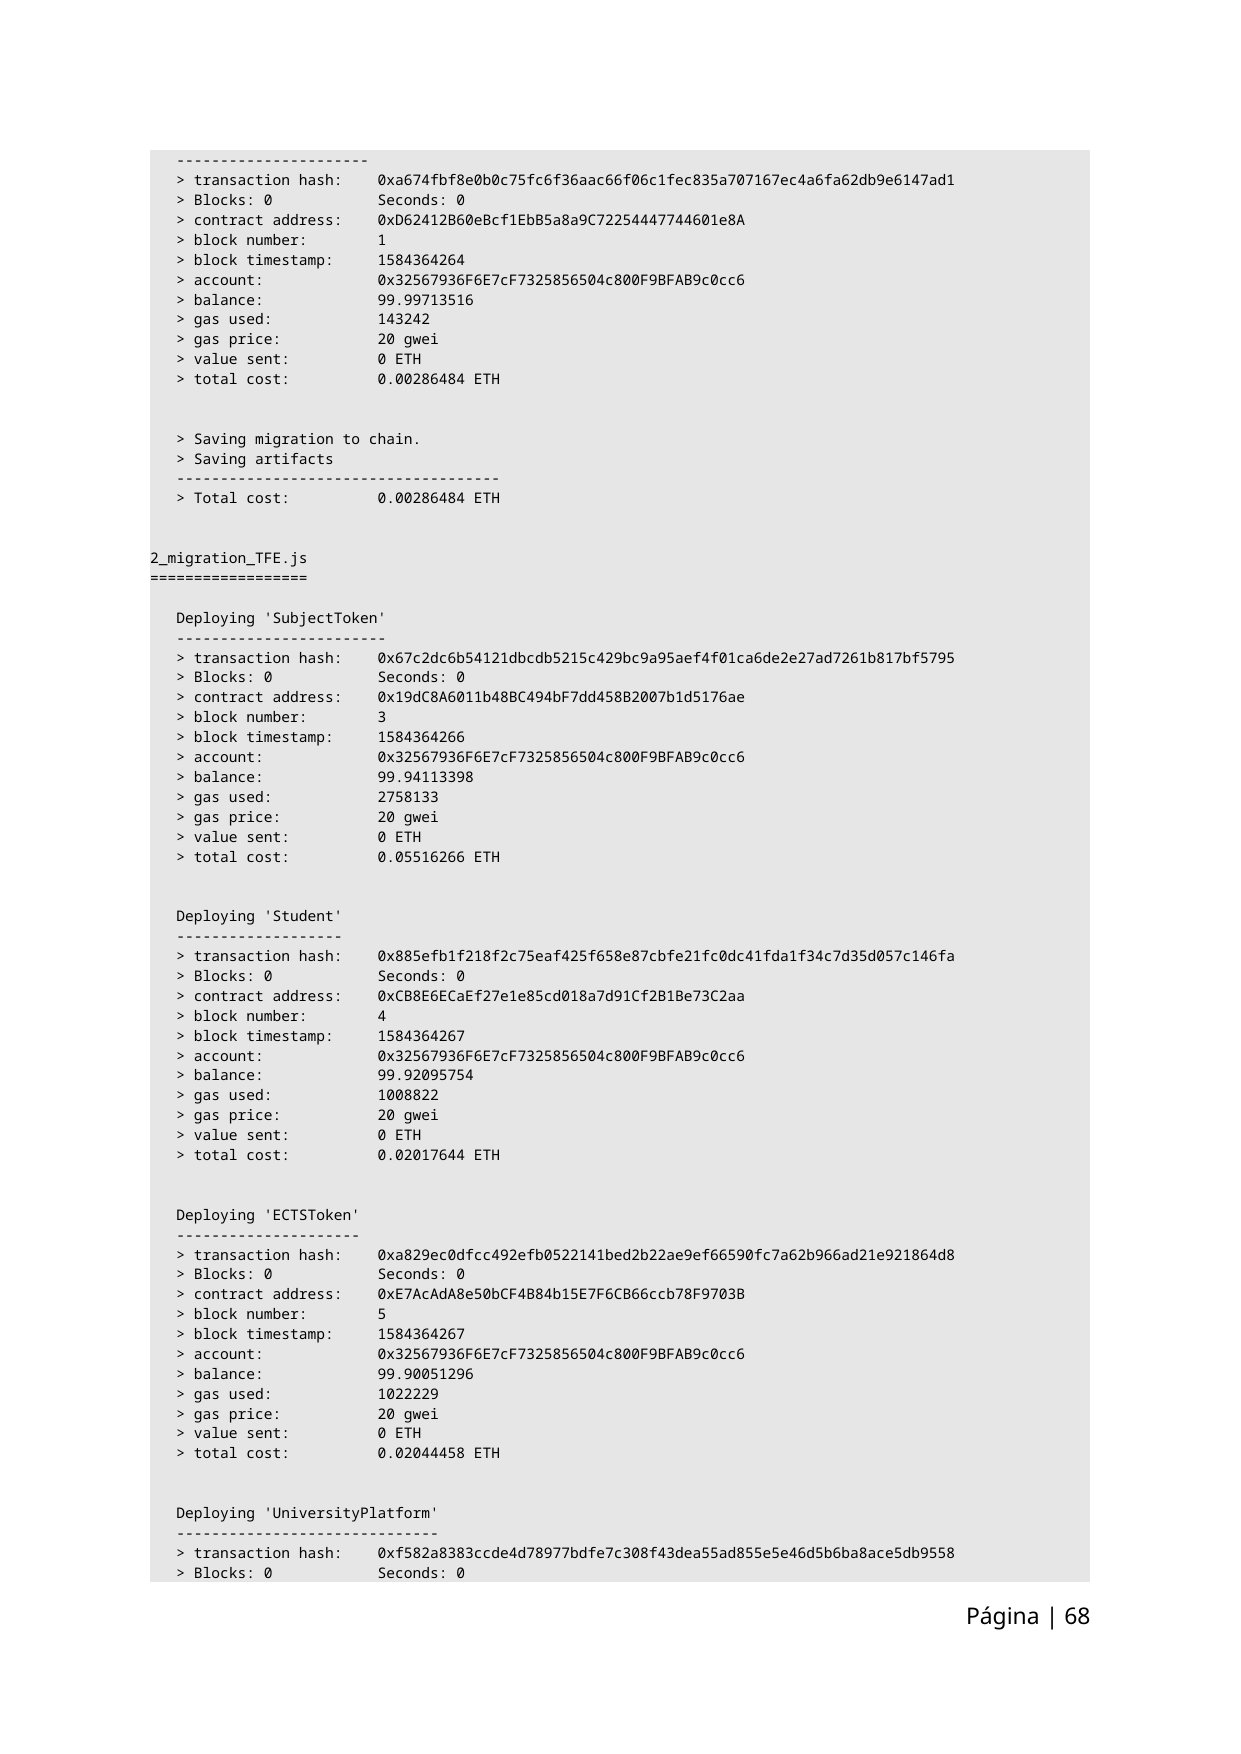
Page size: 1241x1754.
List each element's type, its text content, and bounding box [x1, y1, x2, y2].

text > balance: 99.90051296 [150, 1364, 1090, 1383]
text > block number: 1 [150, 229, 1090, 249]
text ------------------------ [150, 627, 1090, 647]
text > Saving migration to chain. [150, 428, 1090, 448]
text > balance: 99.99713516 [150, 289, 1090, 309]
text > gas price: 20 gwei [150, 329, 1090, 349]
text > total cost: 0.02017644 ETH [150, 1145, 1090, 1165]
text > Blocks: 0 Seconds: 0 [150, 966, 1090, 986]
text > Blocks: 0 Seconds: 0 [150, 667, 1090, 687]
text > gas used: 2758133 [150, 787, 1090, 807]
text > block number: 4 [150, 1006, 1090, 1025]
text > transaction hash: 0xa829ec0dfcc492efb0522141bed2b22ae9ef66590fc7a62b966ad21e921864d8 [150, 1244, 1090, 1264]
text > block timestamp: 1584364267 [150, 1324, 1090, 1344]
text > total cost: 0.00286484 ETH [150, 369, 1090, 389]
text > block timestamp: 1584364267 [150, 1025, 1090, 1045]
text > Total cost: 0.00286484 ETH [150, 488, 1090, 508]
text > value sent: 0 ETH [150, 1125, 1090, 1145]
text Deploying 'UniversityPlatform' [150, 1503, 1090, 1523]
text 2_migration_TFE.js [150, 548, 1090, 568]
text > contract address: 0xE7AcAdA8e50bCF4B84b15E7F6CB66ccb78F9703B [150, 1284, 1090, 1304]
text > account: 0x32567936F6E7cF7325856504c800F9BFAB9c0cc6 [150, 269, 1090, 289]
text Deploying 'Student' [150, 906, 1090, 926]
text > block timestamp: 1584364264 [150, 249, 1090, 269]
text Deploying 'SubjectToken' [150, 608, 1090, 627]
text > contract address: 0xCB8E6ECaEf27e1e85cd018a7d91Cf2B1Be73C2aa [150, 986, 1090, 1006]
text > value sent: 0 ETH [150, 826, 1090, 846]
text > block number: 3 [150, 707, 1090, 727]
text Deploying 'ECTSToken' [150, 1204, 1090, 1224]
text > block timestamp: 1584364266 [150, 727, 1090, 747]
text ------------------- [150, 926, 1090, 946]
text ------------------------------ [150, 1523, 1090, 1543]
text > transaction hash: 0xf582a8383ccde4d78977bdfe7c308f43dea55ad855e5e46d5b6ba8ace5db9558 [150, 1543, 1090, 1563]
text > account: 0x32567936F6E7cF7325856504c800F9BFAB9c0cc6 [150, 747, 1090, 767]
text > account: 0x32567936F6E7cF7325856504c800F9BFAB9c0cc6 [150, 1344, 1090, 1364]
text > value sent: 0 ETH [150, 1423, 1090, 1443]
text > contract address: 0x19dC8A6011b48BC494bF7dd458B2007b1d5176ae [150, 687, 1090, 707]
text > Blocks: 0 Seconds: 0 [150, 1264, 1090, 1284]
text > transaction hash: 0xa674fbf8e0b0c75fc6f36aac66f06c1fec835a707167ec4a6fa62db9e6147ad1 [150, 170, 1090, 190]
text > gas used: 1008822 [150, 1085, 1090, 1105]
text > Saving artifacts [150, 448, 1090, 468]
text > Blocks: 0 Seconds: 0 [150, 1563, 1090, 1582]
text > gas used: 1022229 [150, 1383, 1090, 1403]
text > transaction hash: 0x885efb1f218f2c75eaf425f658e87cbfe21fc0dc41fda1f34c7d35d057c146fa [150, 946, 1090, 966]
text ---------------------- [150, 150, 1090, 170]
text --------------------- [150, 1224, 1090, 1244]
text > total cost: 0.05516266 ETH [150, 846, 1090, 866]
text > transaction hash: 0x67c2dc6b54121dbcdb5215c429bc9a95aef4f01ca6de2e27ad7261b817bf5795 [150, 647, 1090, 667]
text > account: 0x32567936F6E7cF7325856504c800F9BFAB9c0cc6 [150, 1045, 1090, 1065]
text > block number: 5 [150, 1304, 1090, 1324]
text > contract address: 0xD62412B60eBcf1EbB5a8a9C72254447744601e8A [150, 210, 1090, 229]
text > Blocks: 0 Seconds: 0 [150, 190, 1090, 210]
text > gas price: 20 gwei [150, 1403, 1090, 1423]
text ------------------------------------- [150, 468, 1090, 488]
text > value sent: 0 ETH [150, 349, 1090, 369]
text > total cost: 0.02044458 ETH [150, 1443, 1090, 1463]
text > gas used: 143242 [150, 309, 1090, 329]
text > balance: 99.94113398 [150, 767, 1090, 787]
text ================== [150, 568, 1090, 588]
text > gas price: 20 gwei [150, 807, 1090, 826]
text > gas price: 20 gwei [150, 1105, 1090, 1125]
text > balance: 99.92095754 [150, 1065, 1090, 1085]
